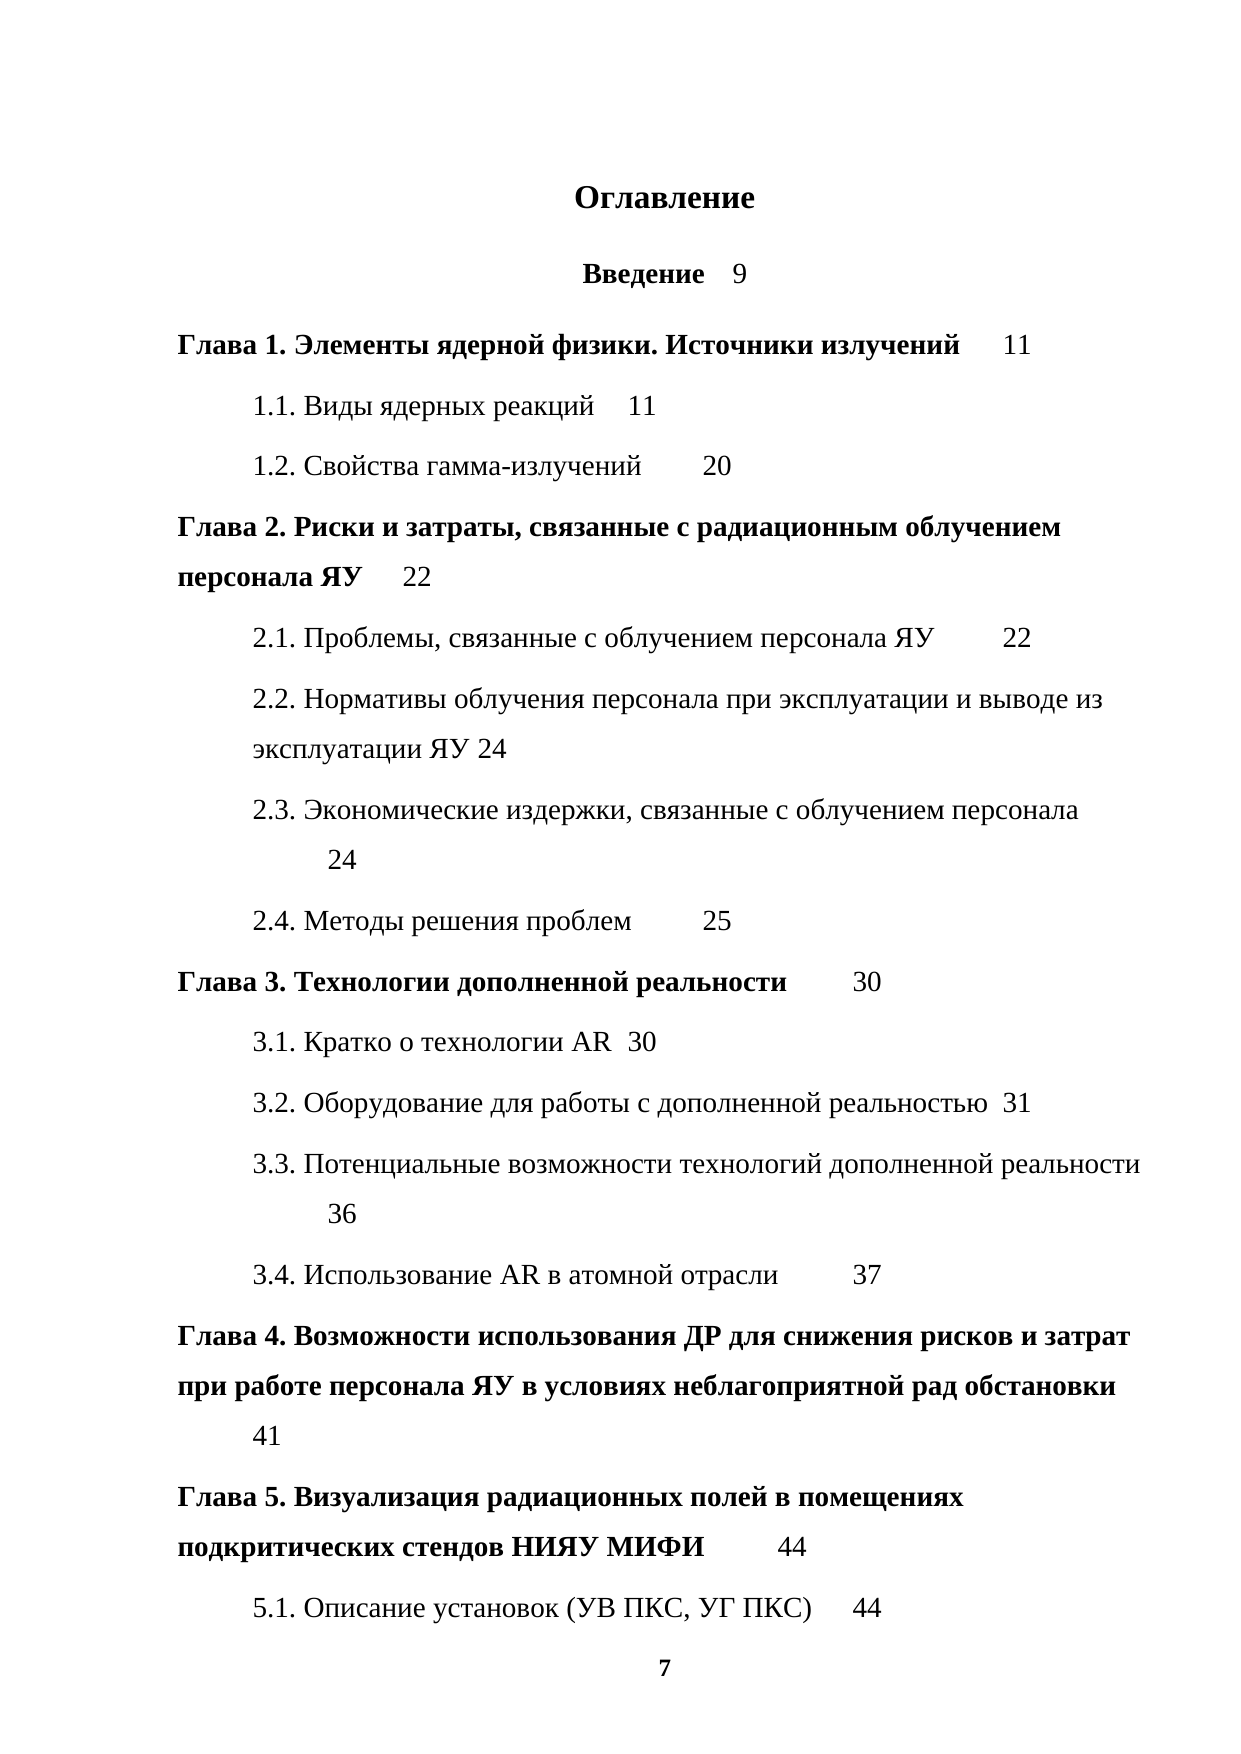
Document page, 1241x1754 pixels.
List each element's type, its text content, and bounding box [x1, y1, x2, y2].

text Оглавление [177, 177, 1152, 216]
